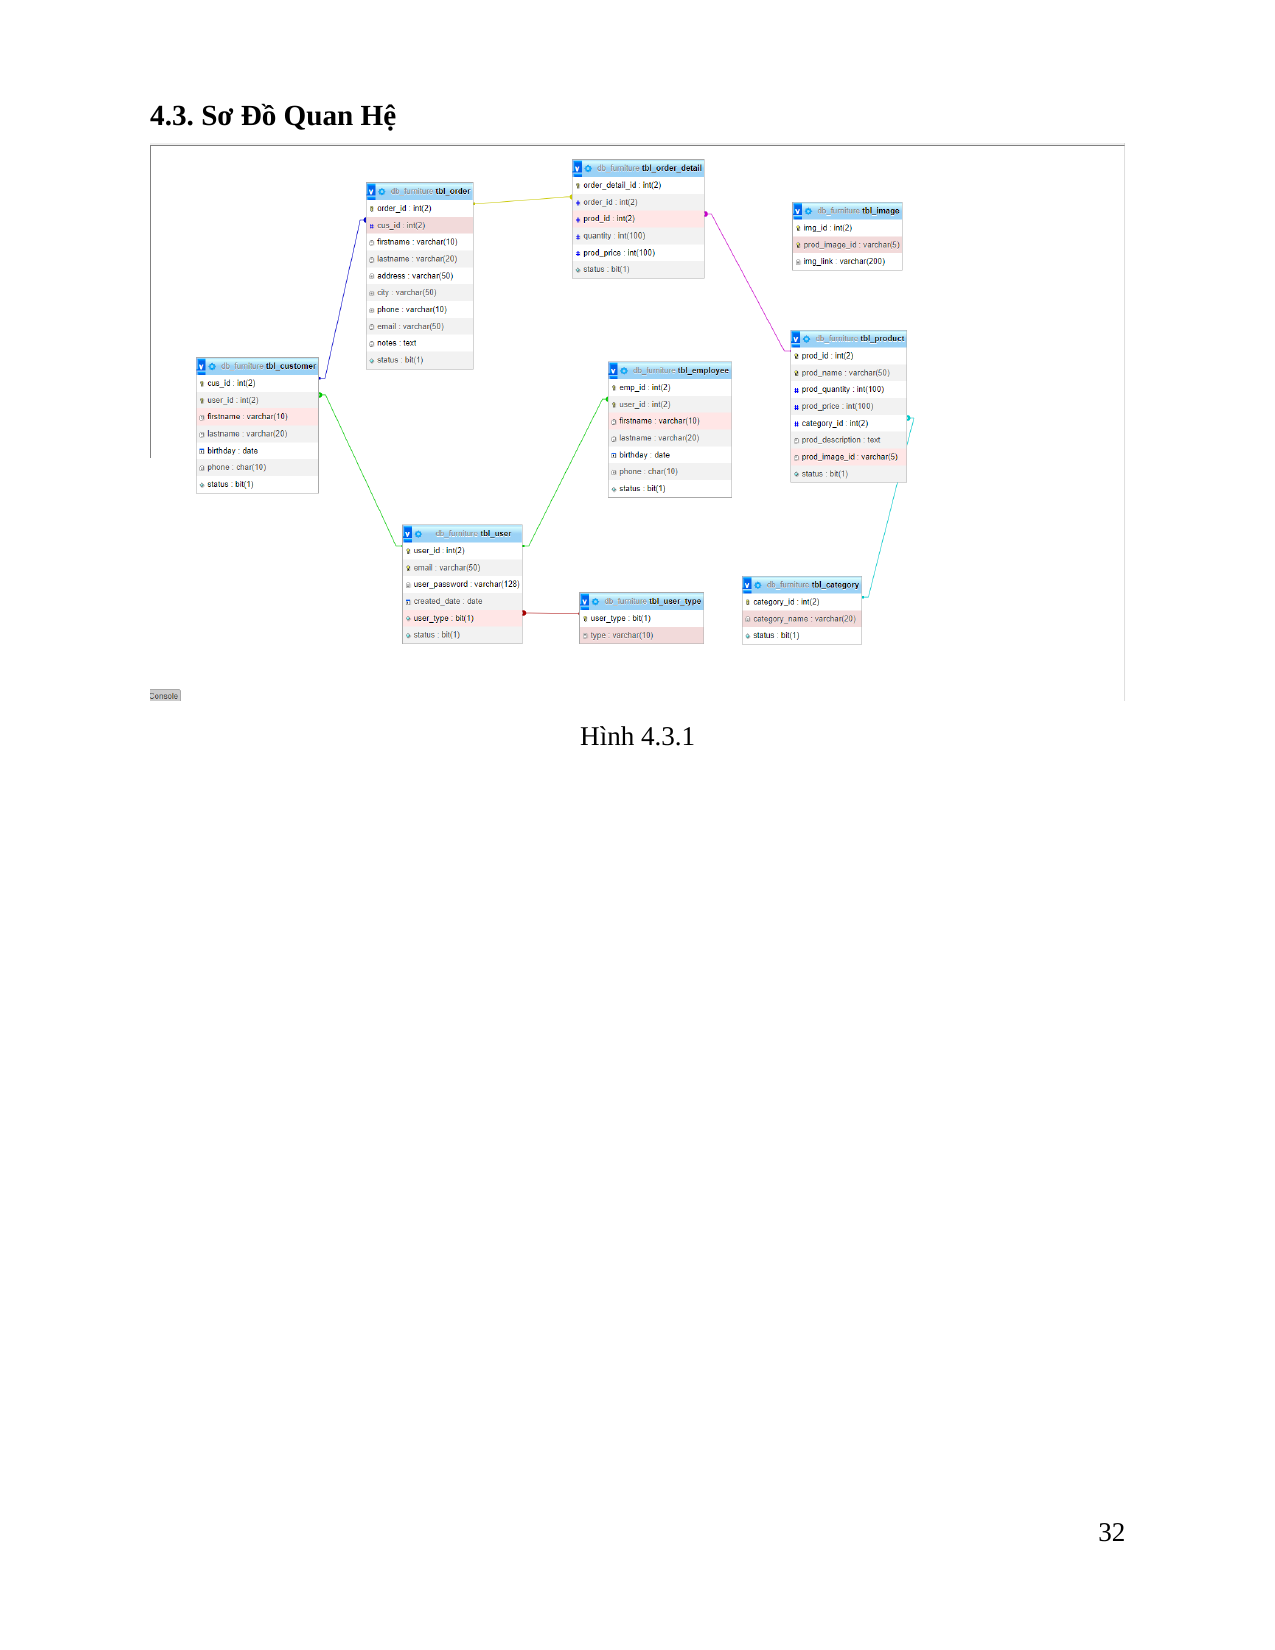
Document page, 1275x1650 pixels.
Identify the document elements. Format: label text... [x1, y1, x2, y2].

picture [150, 143, 1125, 701]
subtitle 4.3. Sơ Đồ Quan Hệ [150, 98, 1125, 131]
text Hình 4.3.1 [150, 720, 1125, 751]
